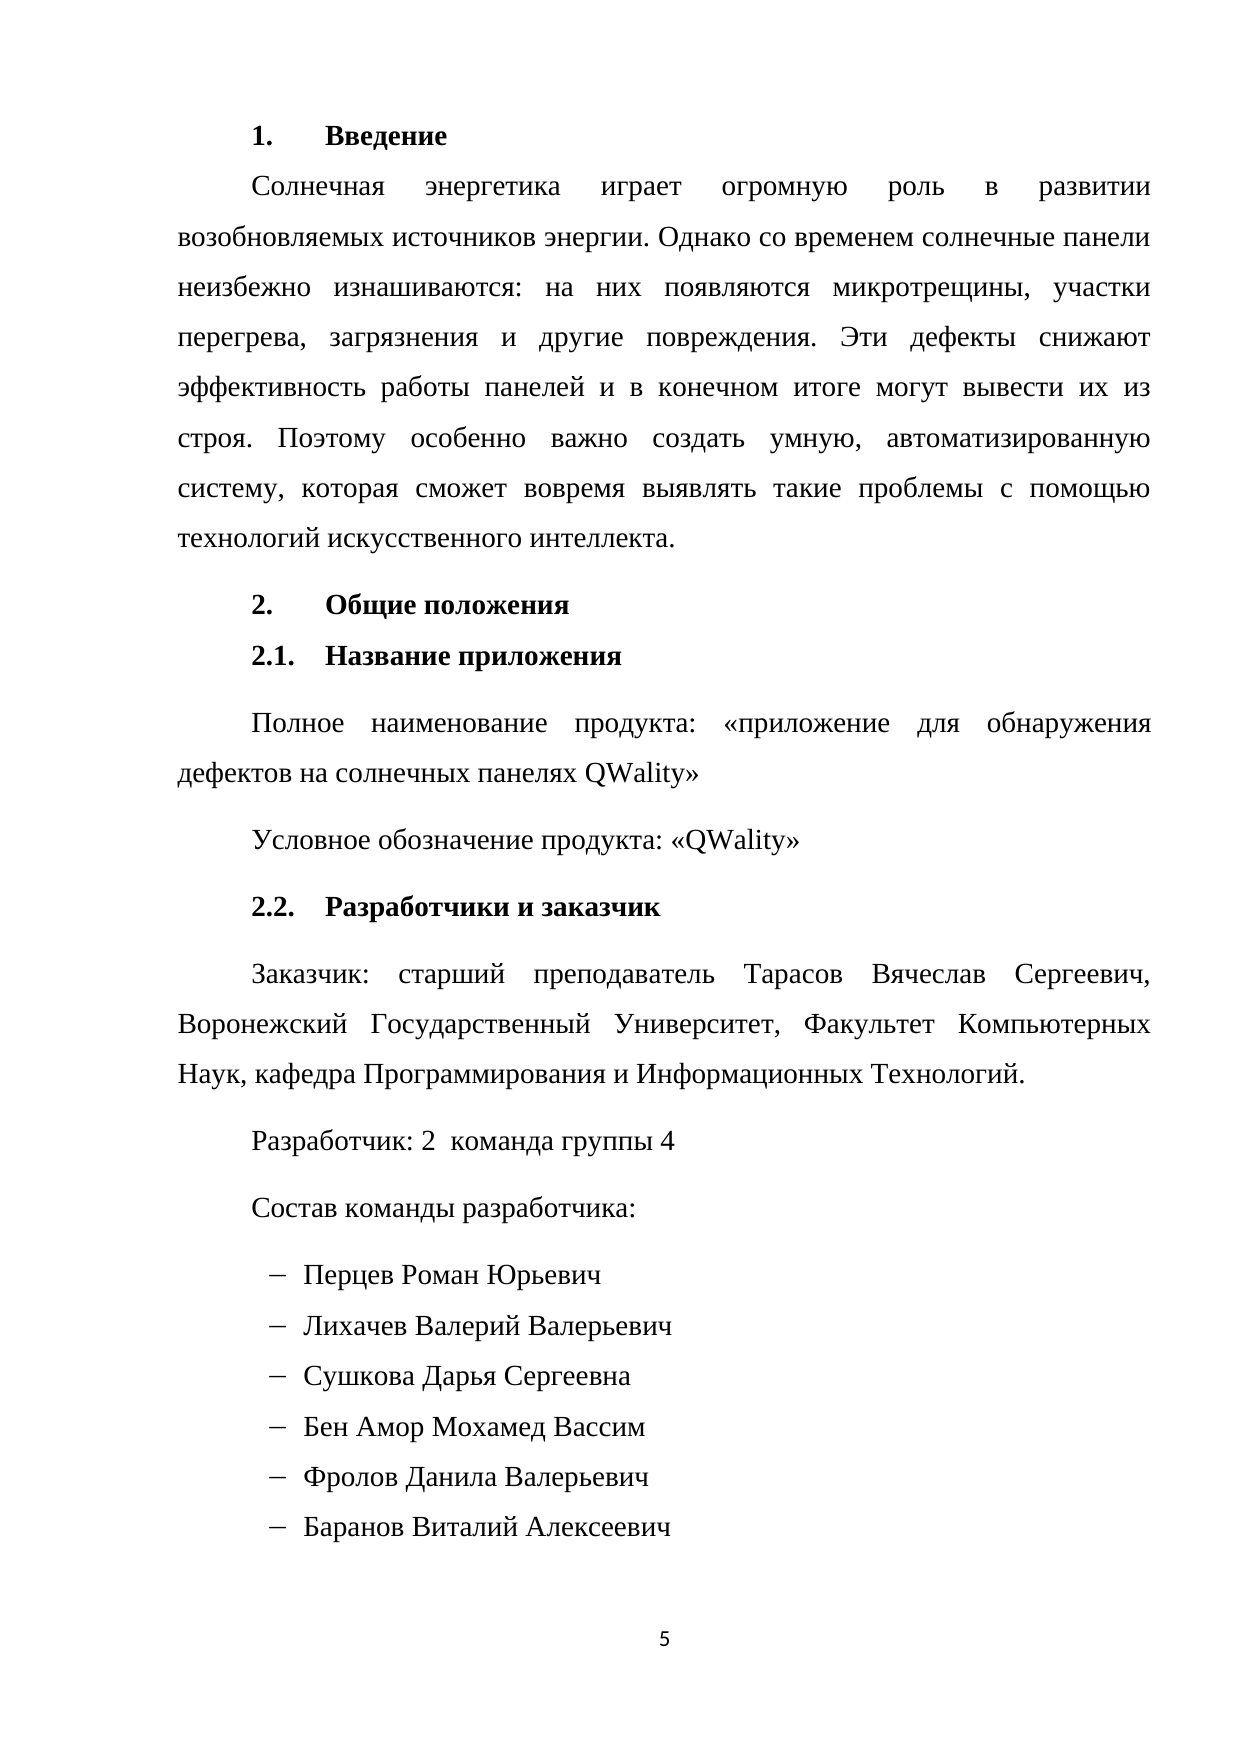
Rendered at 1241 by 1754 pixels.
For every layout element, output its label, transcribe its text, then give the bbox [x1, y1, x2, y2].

text Состав команды разработчика: [177, 1191, 1152, 1224]
text Полное наименование продукта: «приложение для обнаружения дефектов на солнечных панелях QWality» [177, 705, 1152, 788]
text Фролов Данила Валерьевич [266, 1459, 1152, 1493]
text Условное обозначение продукта: «QWality» [177, 822, 1152, 856]
text Заказчик: старший преподаватель Тарасов Вячеслав Сергеевич, Воронежский Государственный Университет, Факультет Компьютерных Наук, кафедра Программирования и Информационных Технологий. [177, 956, 1152, 1090]
text Разработчик: 2 команда группы 4 [177, 1123, 1152, 1157]
text Солнечная энергетика играет огромную роль в развитии возобновляемых источников энергии. Однако со временем солнечные панели неизбежно изнашиваются: на них появляются микротрещины, участки перегрева, загрязнения и другие повреждения. Эти дефекты снижают эффективность работы панелей и в конечном итоге могут вывести их из строя. Поэтому особенно важно создать умную, автоматизированную систему, которая сможет вовремя выявлять такие проблемы с помощью технологий искусственного интеллекта. [177, 168, 1152, 554]
text Введение [251, 118, 1152, 152]
text Сушкова Дарья Сергеевна [266, 1358, 1152, 1392]
text Перцев Роман Юрьевич [266, 1257, 1152, 1291]
text Баранов Виталий Алексеевич [266, 1509, 1152, 1543]
text Лихачев Валерий Валерьевич [266, 1308, 1152, 1342]
text Общие положения [251, 587, 1152, 621]
text Бен Амор Мохамед Вассим [266, 1409, 1152, 1442]
text Разработчики и заказчик [251, 889, 1152, 922]
text Название приложения [251, 638, 1152, 671]
